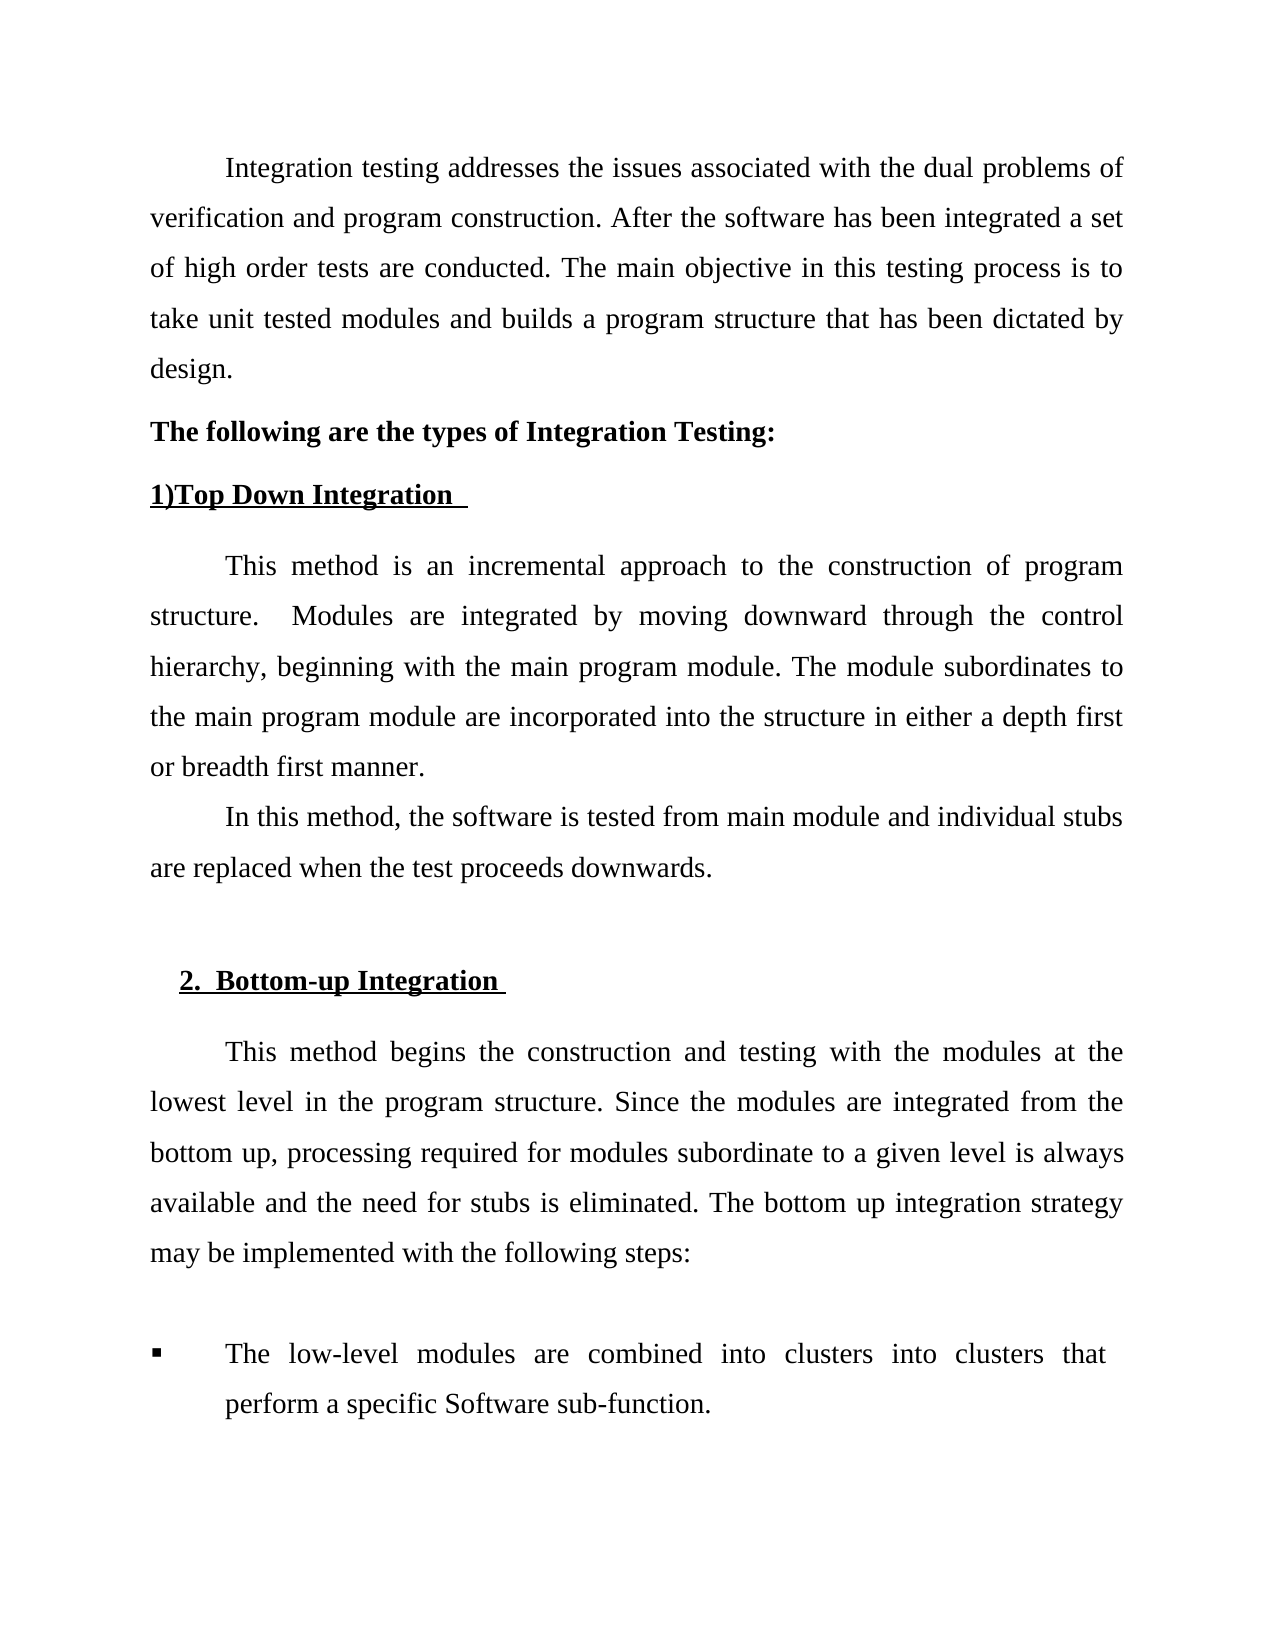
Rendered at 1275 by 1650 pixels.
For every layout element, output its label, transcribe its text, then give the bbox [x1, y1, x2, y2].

text 2. Bottom-up Integration [150, 963, 1125, 997]
text Integration testing addresses the issues associated with the dual problems of verification and program construction. After the software has been integrated a set of high order tests are conducted. The main objective in this testing process is to take unit tested modules and builds a program structure that has been dictated by design. [150, 150, 1125, 385]
text The following are the types of Integration Testing: [150, 414, 1125, 448]
text 1)Top Down Integration [150, 477, 1125, 510]
text This method begins the construction and testing with the modules at the lowest level in the program structure. Since the modules are integrated from the bottom up, processing required for modules subordinate to a given level is always available and the need for stubs is eliminated. The bottom up integration strategy may be implemented with the following steps: [150, 1034, 1125, 1269]
list The low-level modules are combined into clusters into clusters that perform a specific Software sub-function. [150, 1336, 1125, 1420]
text In this method, the software is tested from main module and individual stubs are replaced when the test proceeds downwards. [150, 799, 1125, 883]
text This method is an incremental approach to the construction of program structure. Modules are integrated by moving downward through the control hierarchy, beginning with the main program module. The module subordinates to the main program module are incorporated into the structure in either a depth first or breadth first manner. [150, 548, 1125, 783]
